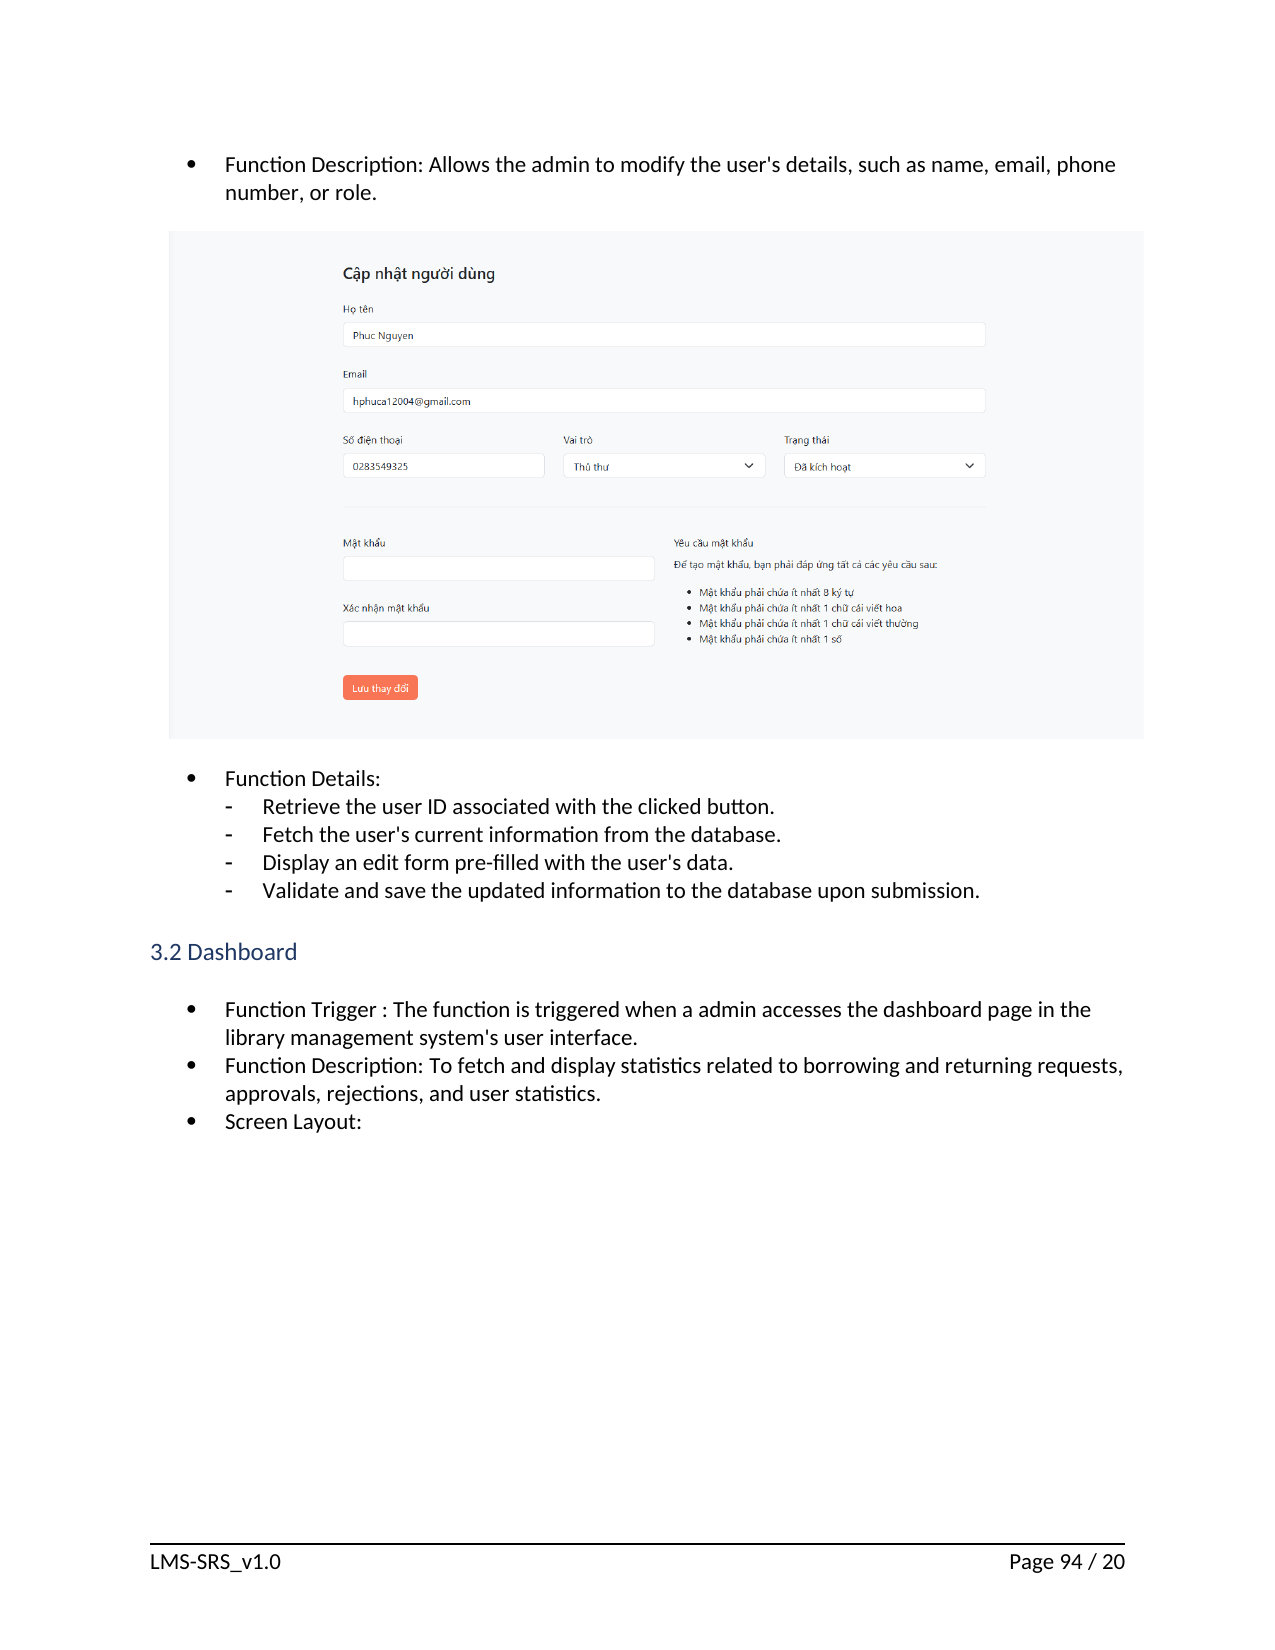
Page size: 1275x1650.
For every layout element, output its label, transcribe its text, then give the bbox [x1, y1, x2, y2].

list Validate and save the updated information to the database upon submission. [225, 876, 1125, 904]
list Screen Layout: [187, 1107, 1125, 1135]
list Retrieve the user ID associated with the clicked button. [225, 792, 1125, 820]
list Display an edit form pre-filled with the user's data. [225, 848, 1125, 876]
list Function Details: [187, 764, 1125, 792]
list Function Trigger : The function is triggered when a admin accesses the dashboard page in the library management system's user interface. [187, 995, 1125, 1051]
subtitle 3.2 Dashboard [150, 936, 1125, 967]
list Function Description: To fetch and display statistics related to borrowing and returning requests, approvals, rejections, and user statistics. [187, 1051, 1125, 1107]
list Function Description: Allows the admin to modify the user's details, such as name, email, phone number, or role. [187, 150, 1125, 206]
list Fetch the user's current information from the database. [225, 820, 1125, 848]
